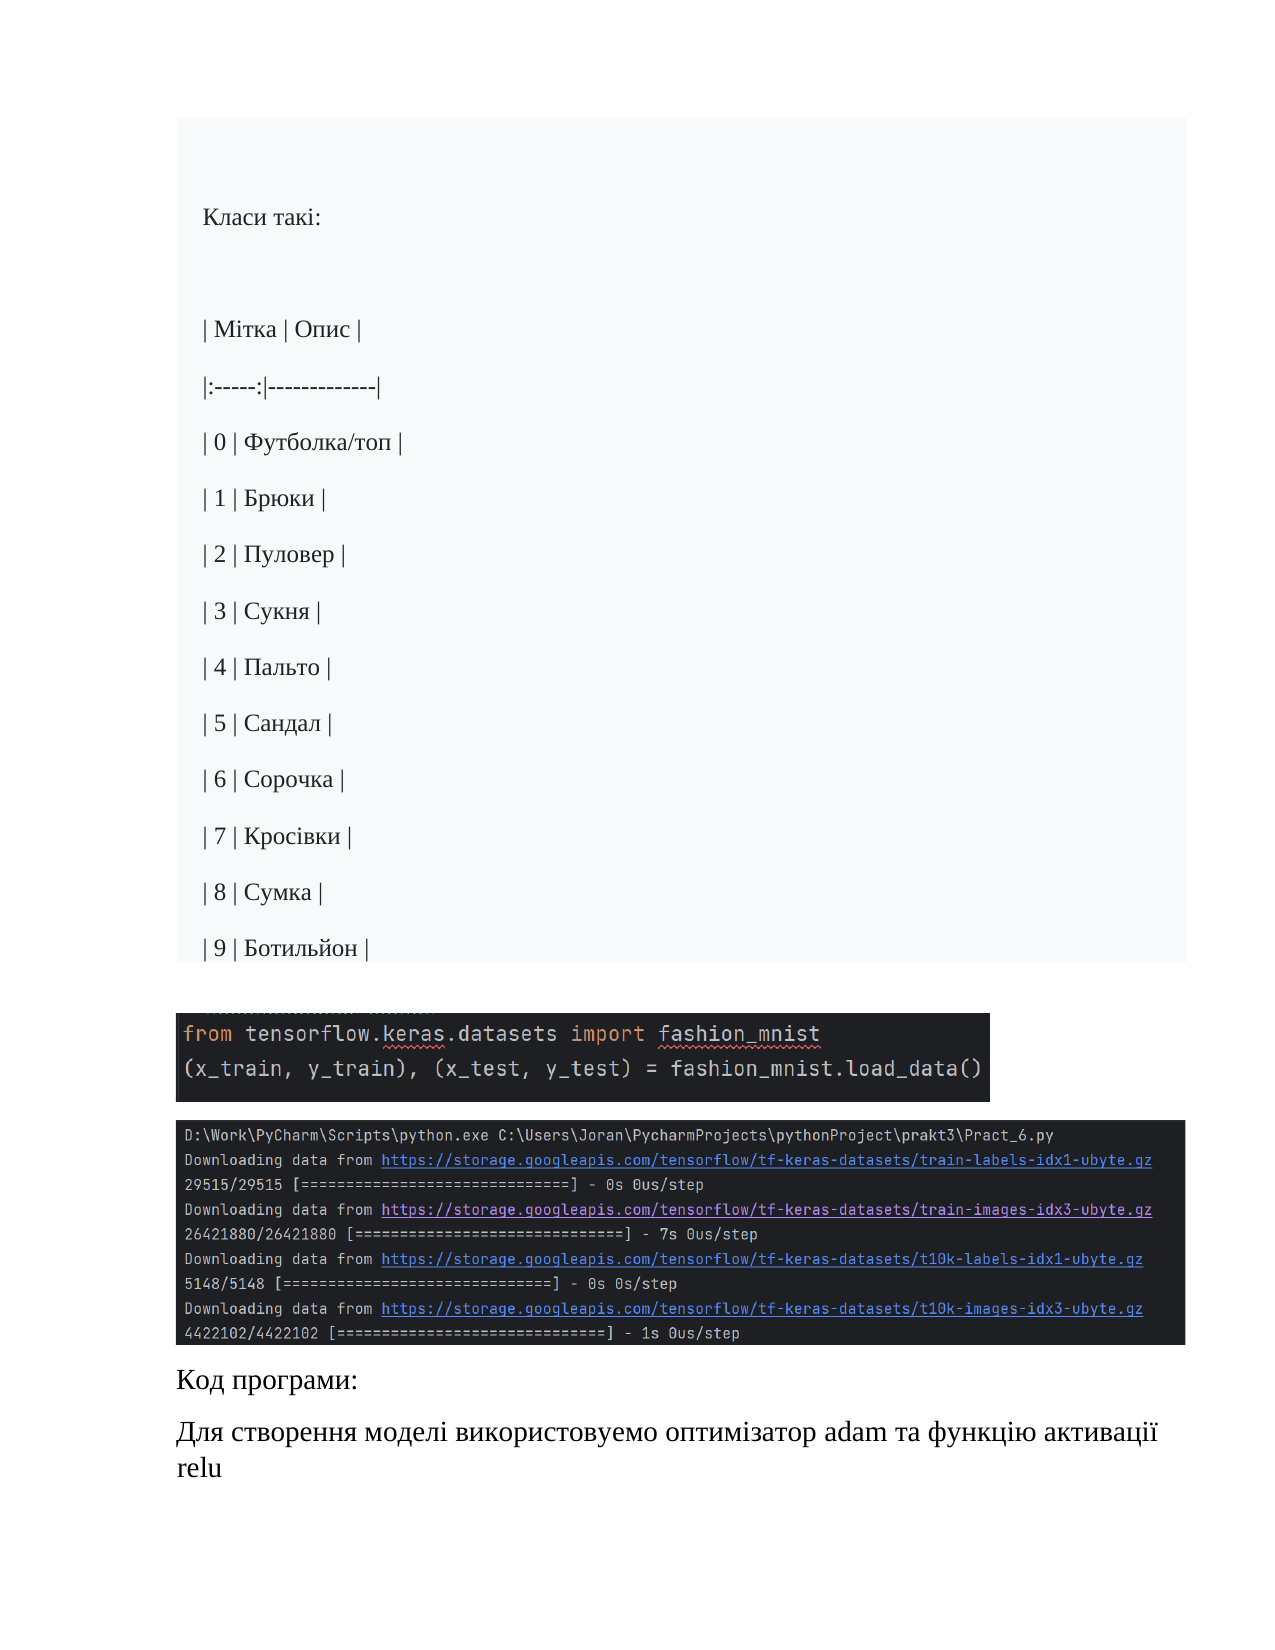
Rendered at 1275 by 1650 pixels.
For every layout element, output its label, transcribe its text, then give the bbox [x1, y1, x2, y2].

picture [175, 1013, 990, 1102]
text Для створення моделі використовуемо оптимізатор adam та функцію активації relu [176, 1414, 1187, 1484]
text | 9 | Ботильйон | [177, 906, 1187, 962]
text | 8 | Сумка | [177, 849, 1187, 906]
text | 5 | Сандал | [177, 681, 1187, 737]
text | 3 | Сукня | [177, 568, 1187, 624]
text Класи такі: [177, 174, 1187, 231]
picture [175, 1120, 1186, 1345]
text | 1 | Брюки | [177, 456, 1187, 512]
text | Мітка | Опис | [177, 287, 1187, 343]
text Код програми: [176, 1362, 1187, 1396]
text |:-----:|-------------| [177, 343, 1187, 399]
text | 4 | Пальто | [177, 624, 1187, 681]
text | 7 | Кросівки | [177, 793, 1187, 849]
text | 6 | Сорочка | [177, 737, 1187, 793]
text | 0 | Футболка/топ | [177, 399, 1187, 456]
text | 2 | Пуловер | [177, 512, 1187, 568]
